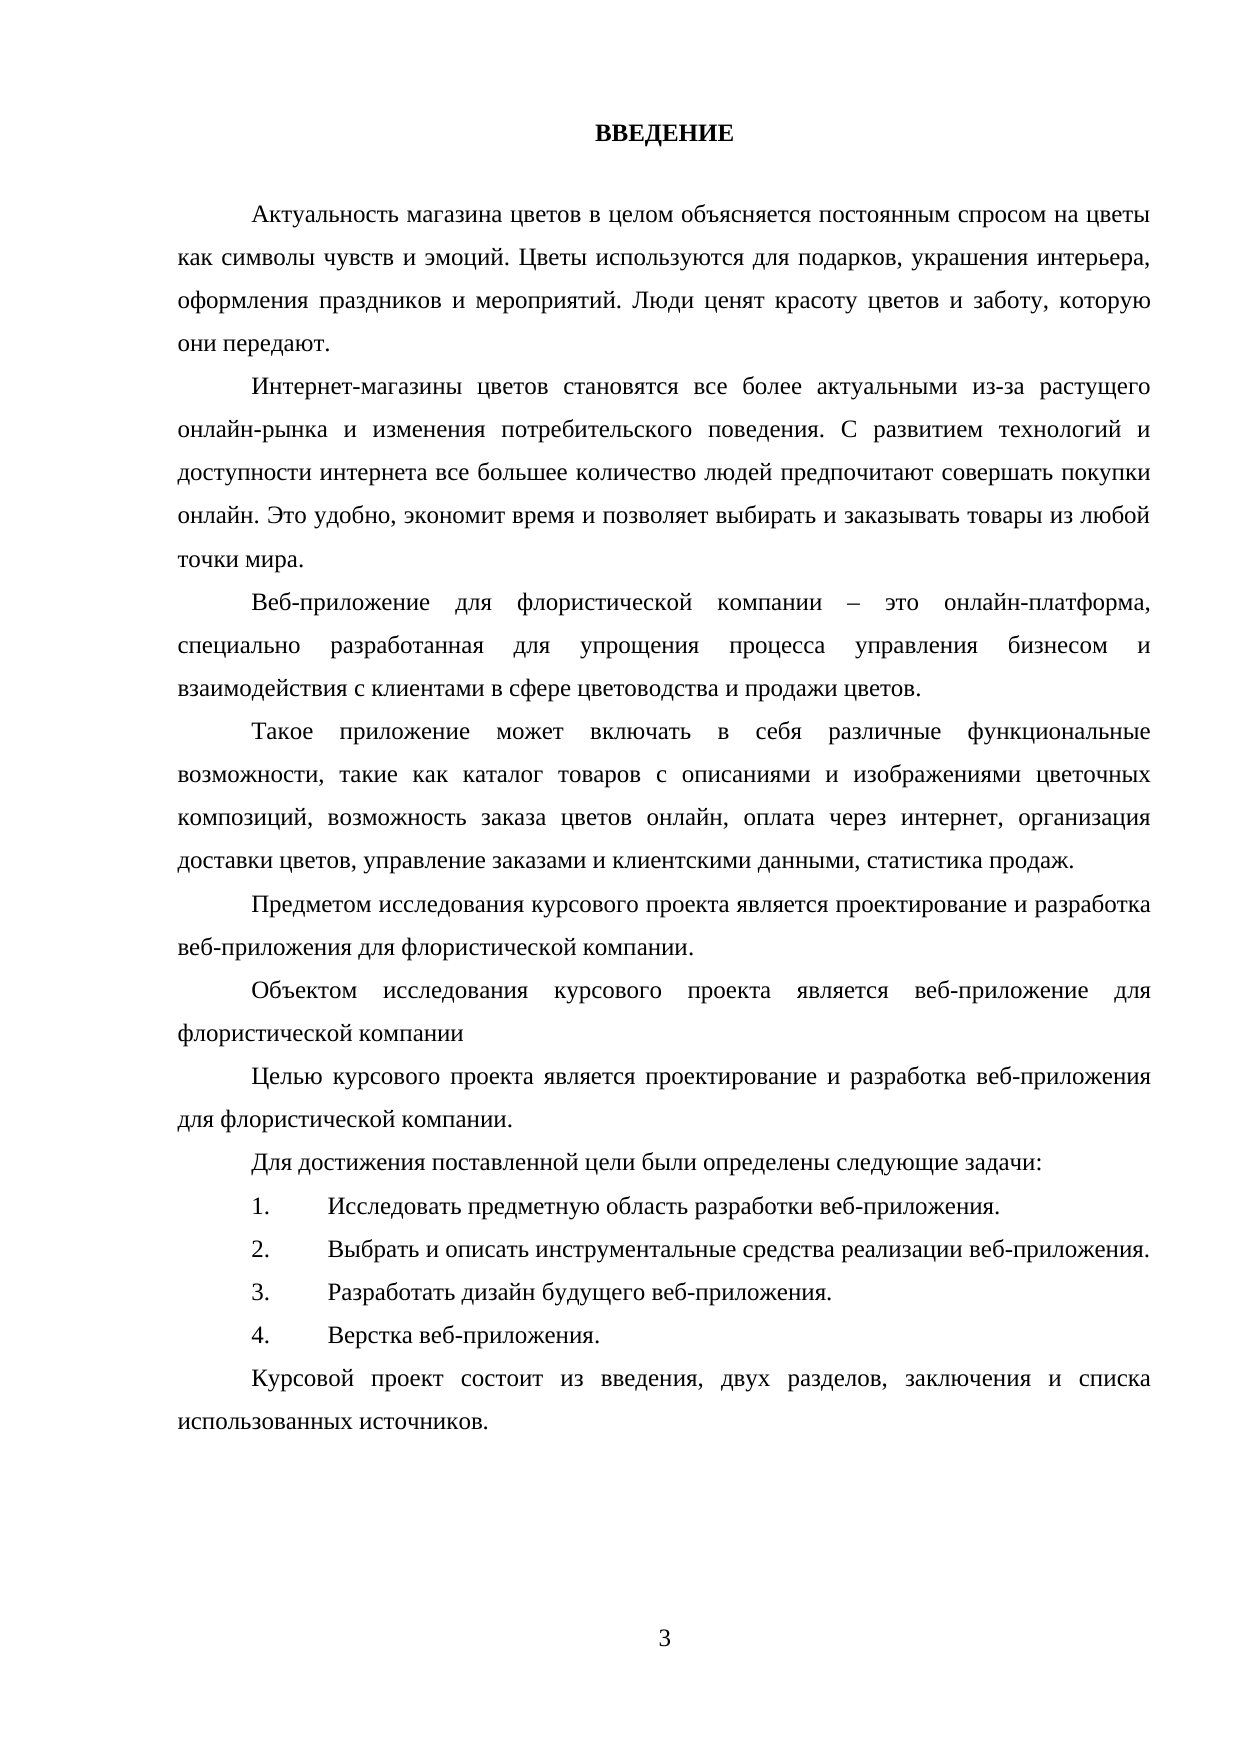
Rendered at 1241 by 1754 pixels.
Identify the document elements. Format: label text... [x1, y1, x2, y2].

text ВВЕДЕНИЕ [177, 118, 1152, 147]
text Объектом исследования курсового проекта является веб-приложение для флористической компании [177, 975, 1152, 1047]
text Такое приложение может включать в себя различные функциональные возможности, такие как каталог товаров с описаниями и изображениями цветочных композиций, возможность заказа цветов онлайн, оплата через интернет, организация доставки цветов, управление заказами и клиентскими данными, статистика продаж. [177, 716, 1152, 874]
text Предметом исследования курсового проекта является проектирование и разработка веб-приложения для флористической компании. [177, 889, 1152, 961]
text 3. Разработать дизайн будущего веб-приложения. [177, 1277, 1152, 1306]
text Целью курсового проекта является проектирование и разработка веб-приложения для флористической компании. [177, 1061, 1152, 1133]
text 4. Верстка веб-приложения. [177, 1320, 1152, 1349]
text Курсовой проект состоит из введения, двух разделов, заключения и списка использованных источников. [177, 1363, 1152, 1435]
text 2. Выбрать и описать инструментальные средства реализации веб-приложения. [177, 1234, 1152, 1263]
text 1. Исследовать предметную область разработки веб-приложения. [177, 1191, 1152, 1219]
text Интернет-магазины цветов становятся все более актуальными из-за растущего онлайн-рынка и изменения потребительского поведения. С развитием технологий и доступности интернета все большее количество людей предпочитают совершать покупки онлайн. Это удобно, экономит время и позволяет выбирать и заказывать товары из любой точки мира. [177, 371, 1152, 572]
text Для достижения поставленной цели были определены следующие задачи: [177, 1147, 1152, 1176]
text Веб-приложение для флористической компании – это онлайн-платформа, специально разработанная для упрощения процесса управления бизнесом и взаимодействия с клиентами в сфере цветоводства и продажи цветов. [177, 587, 1152, 702]
text Актуальность магазина цветов в целом объясняется постоянным спросом на цветы как символы чувств и эмоций. Цветы используются для подарков, украшения интерьера, оформления праздников и мероприятий. Люди ценят красоту цветов и заботу, которую они передают. [177, 199, 1152, 357]
